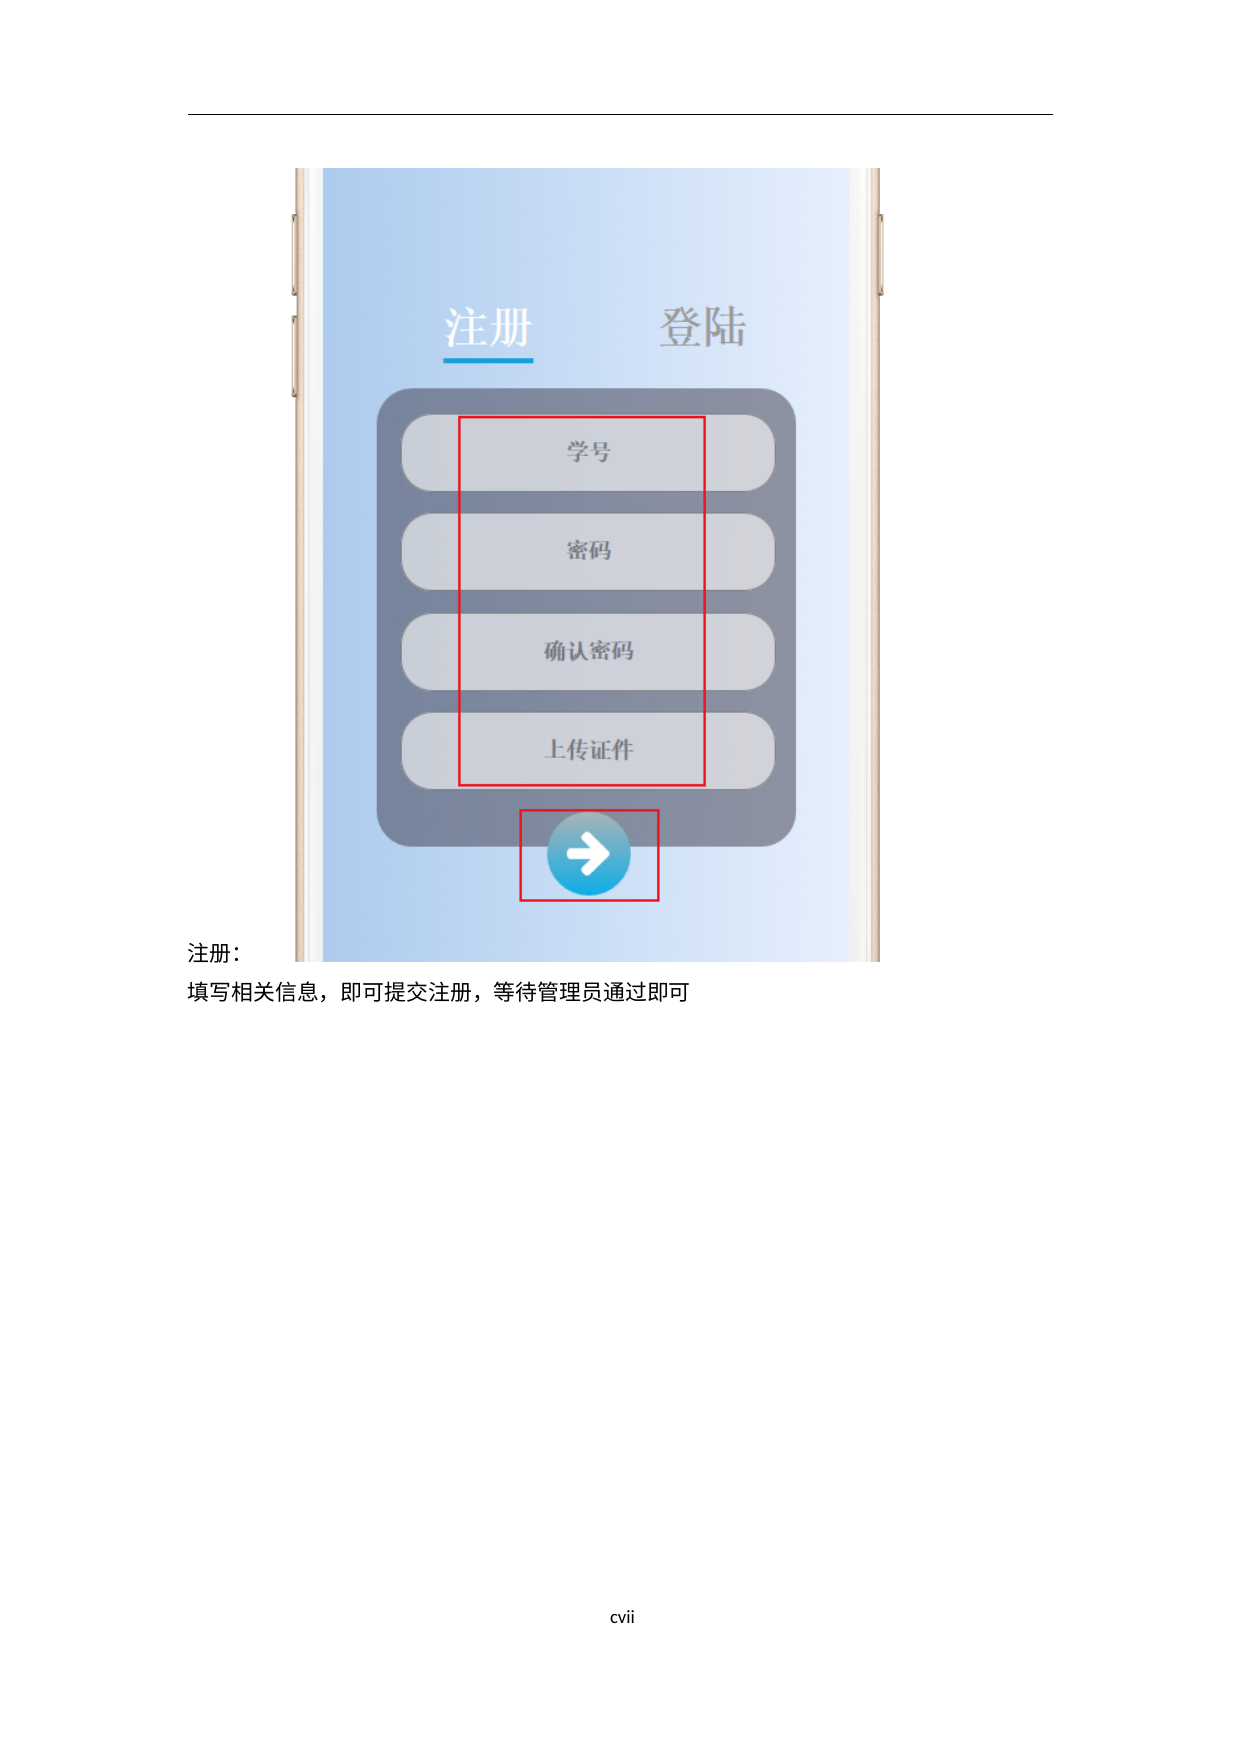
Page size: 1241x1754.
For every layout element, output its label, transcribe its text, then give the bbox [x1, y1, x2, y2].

text 填写相关信息，即可提交注册，等待管理员通过即可 [187, 974, 1053, 1007]
picture [253, 168, 910, 962]
